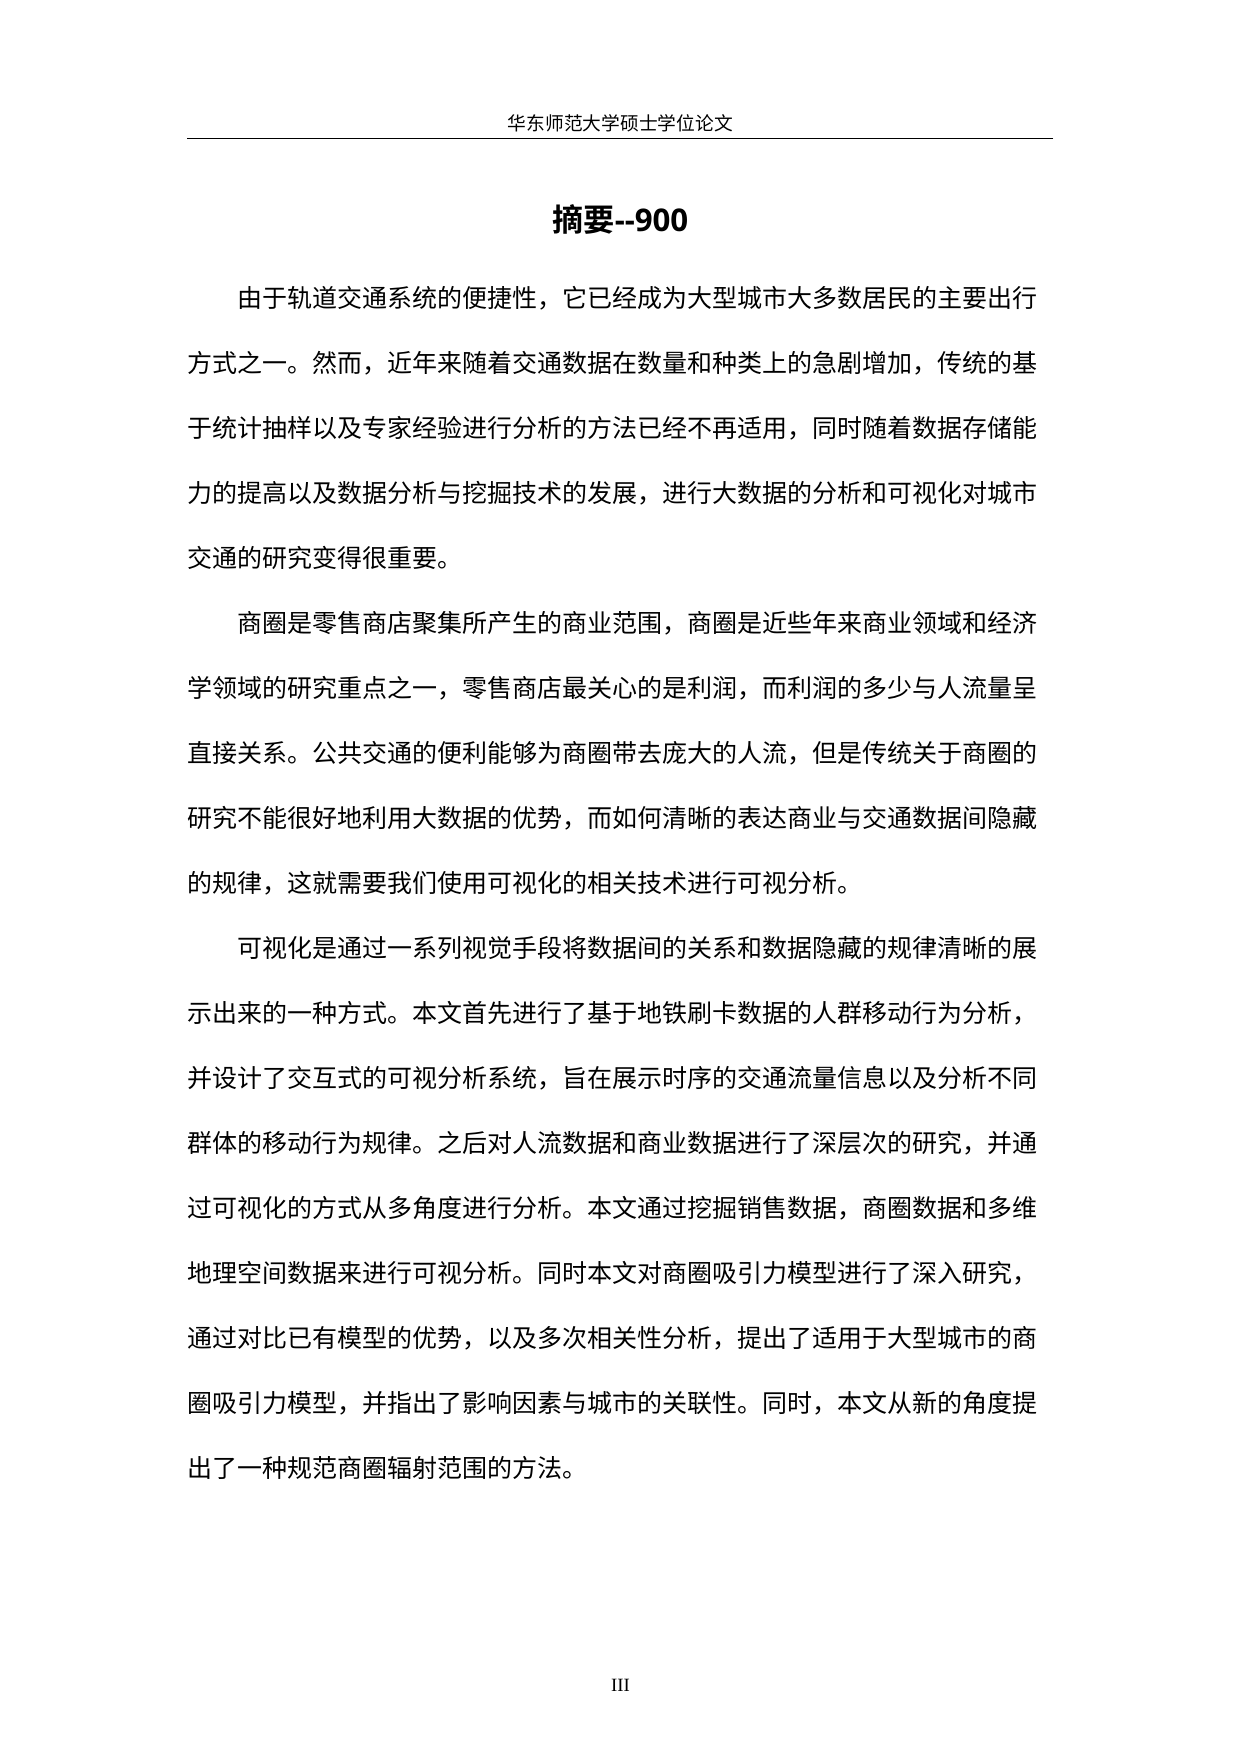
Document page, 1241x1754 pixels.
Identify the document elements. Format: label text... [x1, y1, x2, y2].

text 可视化是通过一系列视觉手段将数据间的关系和数据隐藏的规律清晰的展示出来的一种方式。本文首先进行了基于地铁刷卡数据的人群移动行为分析，并设计了交互式的可视分析系统，旨在展示时序的交通流量信息以及分析不同群体的移动行为规律。之后对人流数据和商业数据进行了深层次的研究，并通过可视化的方式从多角度进行分析。本文通过挖掘销售数据，商圈数据和多维地理空间数据来进行可视分析。同时本文对商圈吸引力模型进行了深入研究，通过对比已有模型的优势，以及多次相关性分析，提出了适用于大型城市的商圈吸引力模型，并指出了影响因素与城市的关联性。同时，本文从新的角度提出了一种规范商圈辐射范围的方法。 [187, 914, 1053, 1499]
text 由于轨道交通系统的便捷性，它已经成为大型城市大多数居民的主要出行方式之一。然而，近年来随着交通数据在数量和种类上的急剧增加，传统的基于统计抽样以及专家经验进行分析的方法已经不再适用，同时随着数据存储能力的提高以及数据分析与挖掘技术的发展，进行大数据的分析和可视化对城市交通的研究变得很重要。 [187, 264, 1053, 589]
subtitle 摘要--900 [187, 187, 1053, 252]
text 商圈是零售商店聚集所产生的商业范围，商圈是近些年来商业领域和经济学领域的研究重点之一，零售商店最关心的是利润，而利润的多少与人流量呈直接关系。公共交通的便利能够为商圈带去庞大的人流，但是传统关于商圈的研究不能很好地利用大数据的优势，而如何清晰的表达商业与交通数据间隐藏的规律，这就需要我们使用可视化的相关技术进行可视分析。 [187, 589, 1053, 914]
